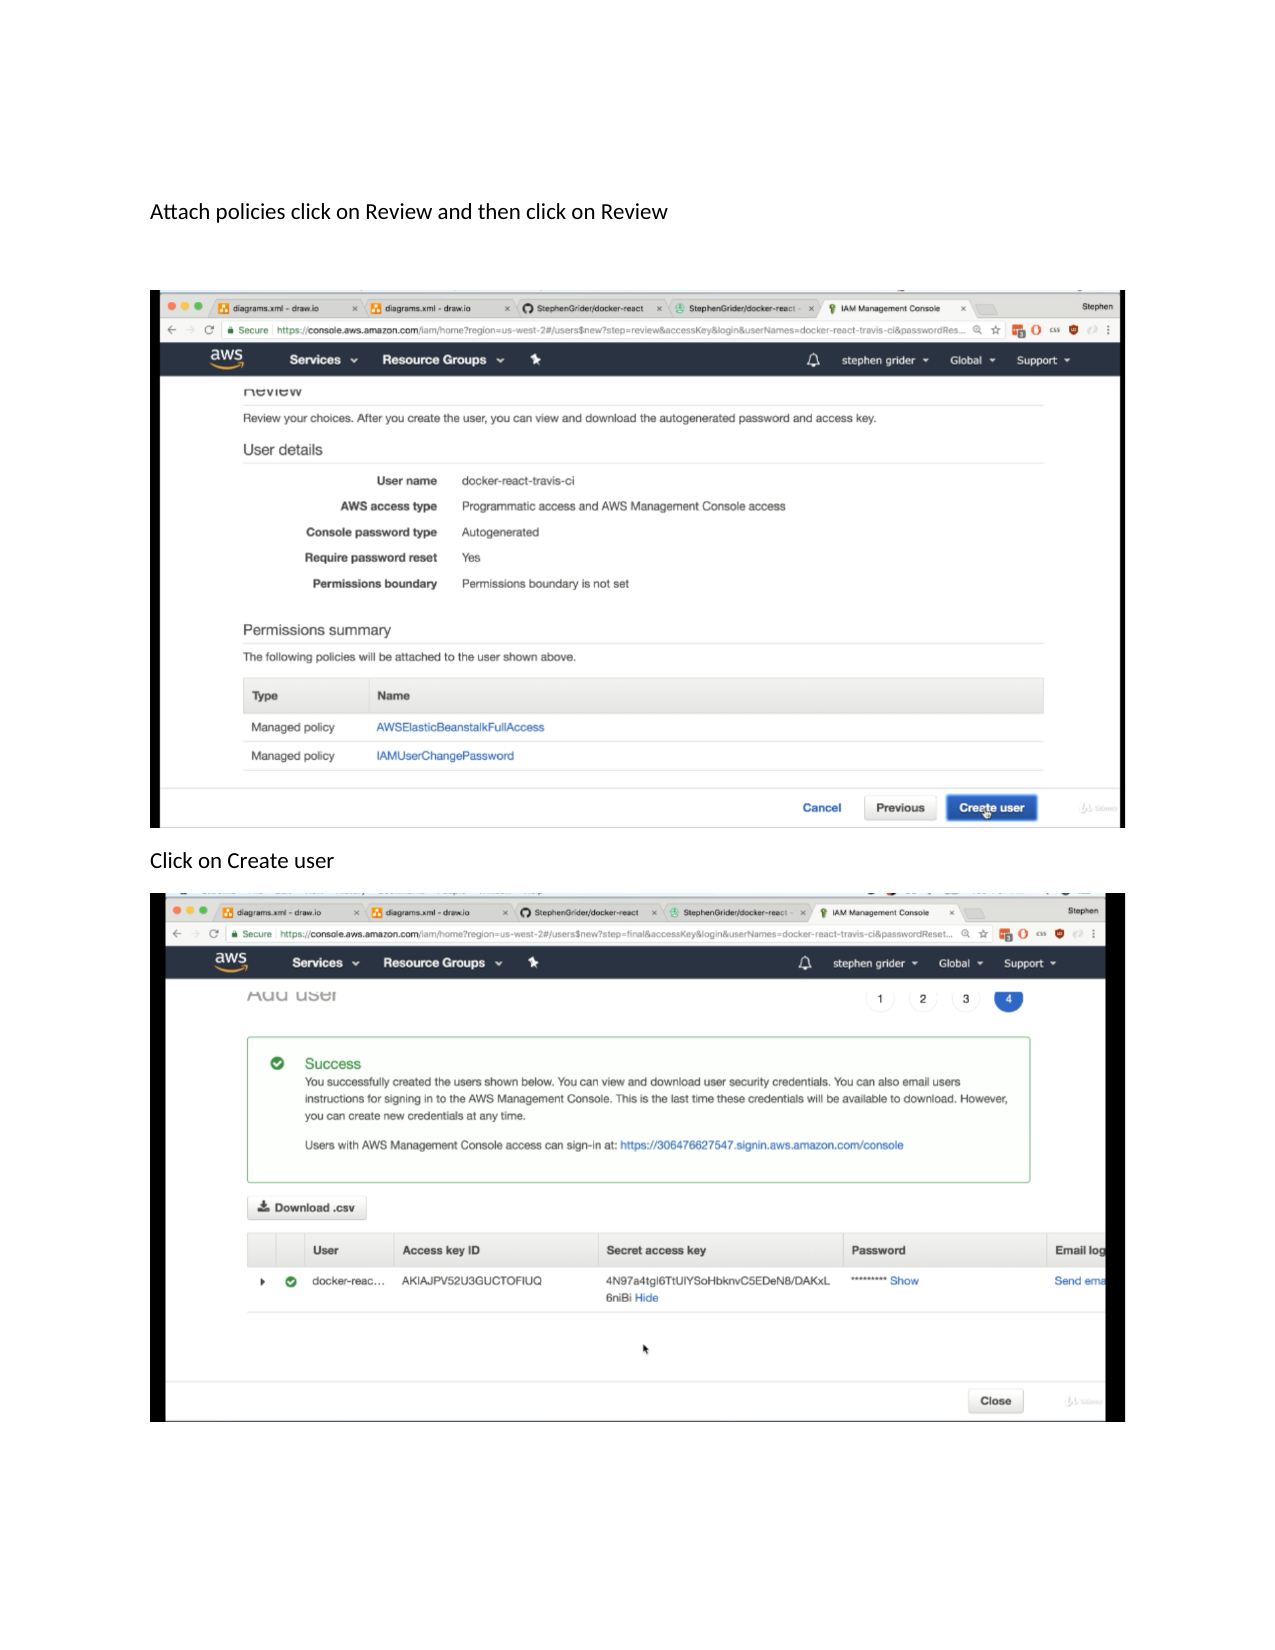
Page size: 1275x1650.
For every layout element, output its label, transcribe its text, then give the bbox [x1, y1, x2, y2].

text Attach policies click on Review and then click on Review [150, 197, 1125, 225]
picture [150, 893, 1125, 1422]
picture [150, 290, 1125, 828]
text Click on Create user [150, 846, 1125, 874]
